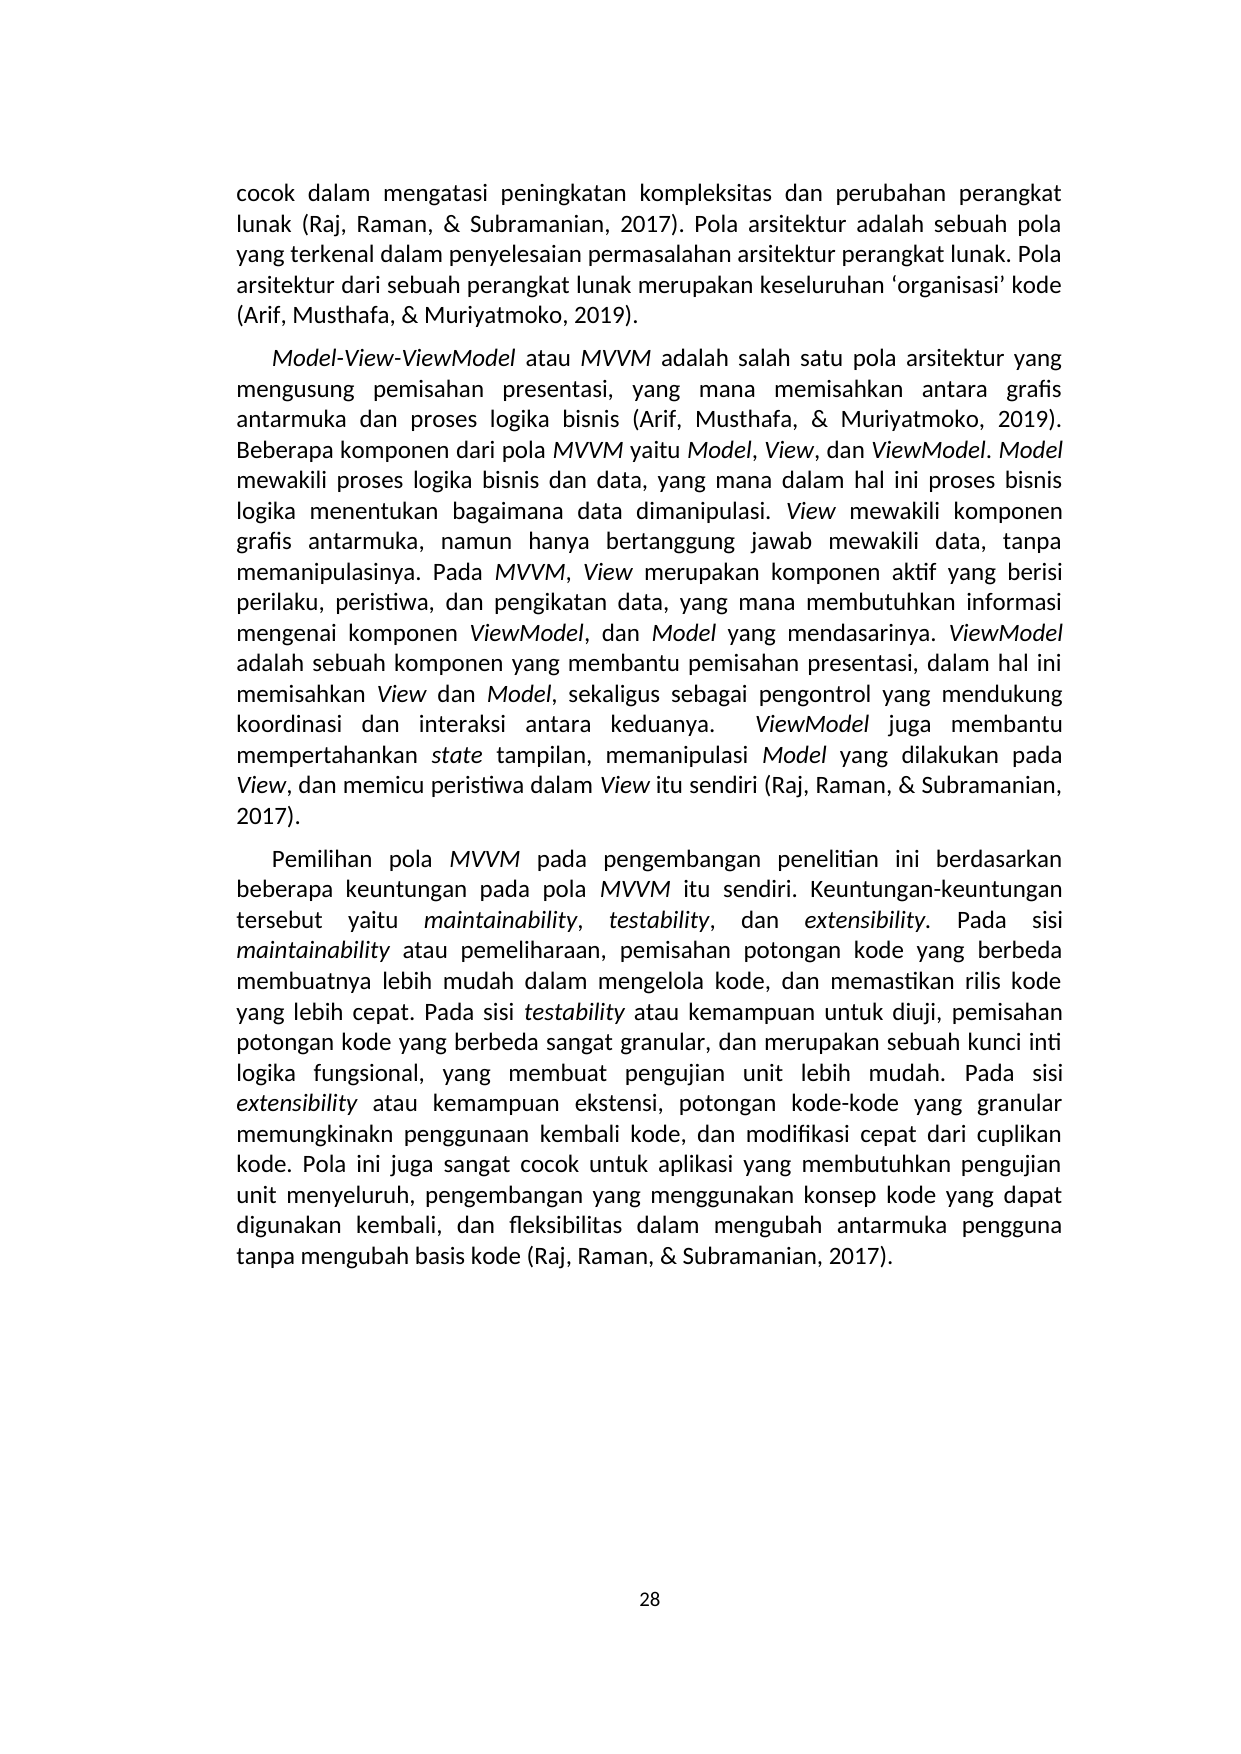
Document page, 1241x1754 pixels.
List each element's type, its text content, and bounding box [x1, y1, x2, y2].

text Pemilihan pola MVVM pada pengembangan penelitian ini berdasarkan beberapa keuntungan pada pola MVVM itu sendiri. Keuntungan-keuntungan tersebut yaitu maintainability, testability, dan extensibility. Pada sisi maintainability atau pemeliharaan, pemisahan potongan kode yang berbeda membuatnya lebih mudah dalam mengelola kode, dan memastikan rilis kode yang lebih cepat. Pada sisi testability atau kemampuan untuk diuji, pemisahan potongan kode yang berbeda sangat granular, dan merupakan sebuah kunci inti logika fungsional, yang membuat pengujian unit lebih mudah. Pada sisi extensibility atau kemampuan ekstensi, potongan kode-kode yang granular memungkinakn penggunaan kembali kode, dan modifikasi cepat dari cuplikan kode. Pola ini juga sangat cocok untuk aplikasi yang membutuhkan pengujian unit menyeluruh, pengembangan yang menggunakan konsep kode yang dapat digunakan kembali, dan fleksibilitas dalam mengubah antarmuka pengguna tanpa mengubah basis kode (Raj, Raman, & Subramanian, 2017). [236, 843, 1063, 1270]
text Model-View-ViewModel atau MVVM adalah salah satu pola arsitektur yang mengusung pemisahan presentasi, yang mana memisahkan antara grafis antarmuka dan proses logika bisnis (Arif, Musthafa, & Muriyatmoko, 2019). Beberapa komponen dari pola MVVM yaitu Model, View, dan ViewModel. Model mewakili proses logika bisnis dan data, yang mana dalam hal ini proses bisnis logika menentukan bagaimana data dimanipulasi. View mewakili komponen grafis antarmuka, namun hanya bertanggung jawab mewakili data, tanpa memanipulasinya. Pada MVVM, View merupakan komponen aktif yang berisi perilaku, peristiwa, dan pengikatan data, yang mana membutuhkan informasi mengenai komponen ViewModel, dan Model yang mendasarinya. ViewModel adalah sebuah komponen yang membantu pemisahan presentasi, dalam hal ini memisahkan View dan Model, sekaligus sebagai pengontrol yang mendukung koordinasi dan interaksi antara keduanya. ViewModel juga membantu mempertahankan state tampilan, memanipulasi Model yang dilakukan pada View, dan memicu peristiwa dalam View itu sendiri (Raj, Raman, & Subramanian, 2017). [236, 342, 1063, 831]
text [236, 177, 1063, 330]
